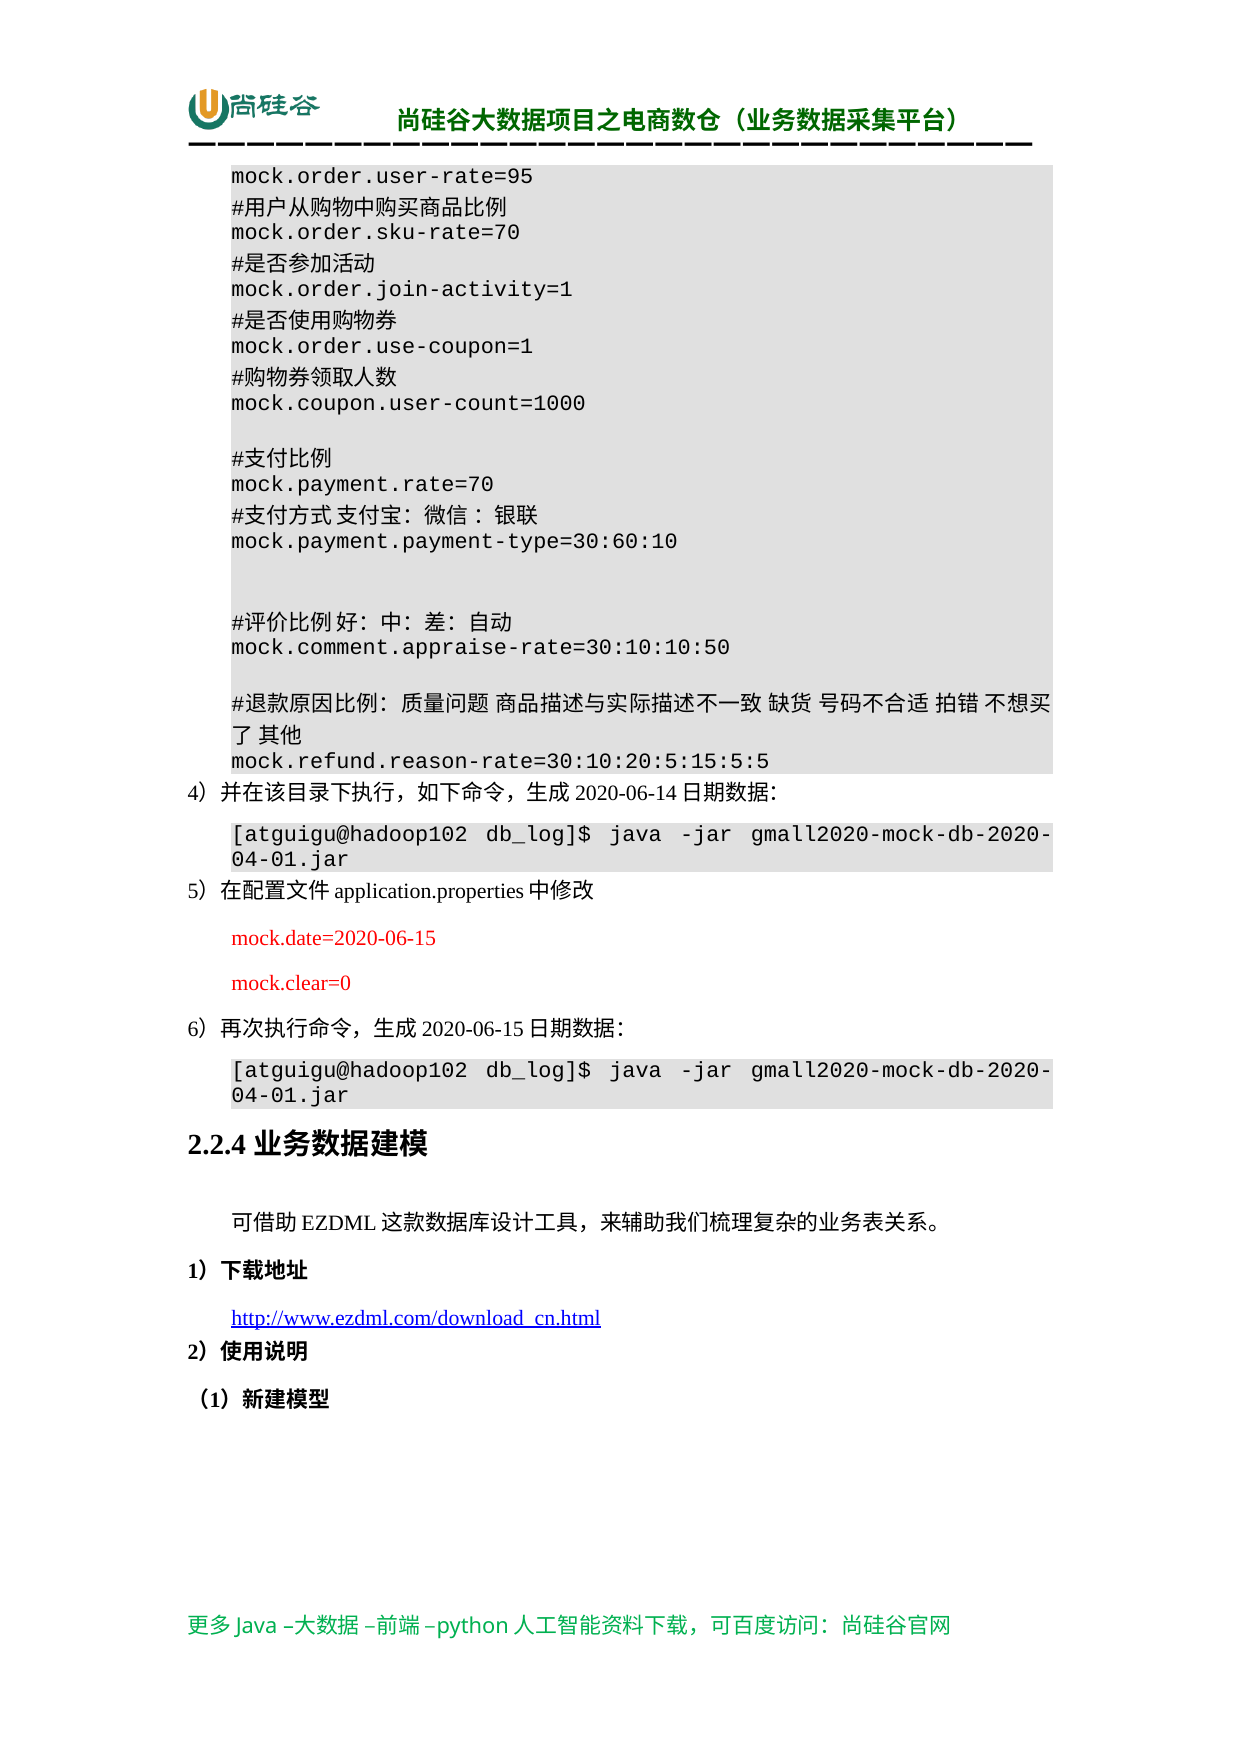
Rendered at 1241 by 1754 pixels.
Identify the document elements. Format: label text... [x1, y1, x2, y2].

text #是否参加活动 [231, 246, 1053, 278]
text #是否使用购物券 [231, 303, 1053, 335]
picture [187, 88, 320, 130]
text mock.payment.rate=70 [231, 473, 1053, 498]
text mock.order.use-coupon=1 [231, 335, 1053, 360]
text mock.refund.reason-rate=30:10:20:5:15:5:5 [231, 750, 1053, 774]
text 1）下载地址 [187, 1253, 1053, 1285]
text mock.payment.payment-type=30:60:10 [231, 530, 1053, 555]
text 2）使用说明 [187, 1333, 1053, 1366]
text mock.order.sku-rate=70 [231, 222, 1053, 246]
text #支付比例 [231, 441, 1053, 473]
text 5）在配置文件application.properties中修改 [187, 872, 1053, 905]
text #退款原因比例：质量问题 商品描述与实际描述不一致 缺货 号码不合适 拍错 不想买了 其他 [231, 686, 1053, 750]
text mock.date=2020-06-15 [187, 921, 1053, 953]
text mock.comment.appraise-rate=30:10:10:50 [231, 637, 1053, 661]
text #购物券领取人数 [231, 360, 1053, 392]
text http://www.ezdml.com/download_cn.html [187, 1301, 1053, 1333]
text 4）并在该目录下执行，如下命令，生成2020-06-14日期数据： [187, 774, 1053, 807]
subtitle 2.2.4 业务数据建模 [187, 1109, 1053, 1174]
text #支付方式 支付宝：微信 ：银联 [231, 498, 1053, 530]
text #用户从购物中购买商品比例 [231, 189, 1053, 222]
text 6）再次执行命令，生成2020-06-15日期数据： [187, 1011, 1053, 1043]
text [atguigu@hadoop102 db_log]$ java -jar gmall2020-mock-db-2020-04-01.jar [231, 823, 1053, 872]
text mock.clear=0 [187, 966, 1053, 998]
text mock.coupon.user-count=1000 [231, 392, 1053, 417]
text 可借助EZDML这款数据库设计工具，来辅助我们梳理复杂的业务表关系。 [187, 1204, 1053, 1237]
text mock.order.user-rate=95 [231, 165, 1053, 189]
text （1）新建模型 [187, 1382, 1053, 1414]
text #评价比例 好：中：差：自动 [231, 604, 1053, 637]
text mock.order.join-activity=1 [231, 278, 1053, 303]
text [atguigu@hadoop102 db_log]$ java -jar gmall2020-mock-db-2020-04-01.jar [231, 1059, 1053, 1109]
